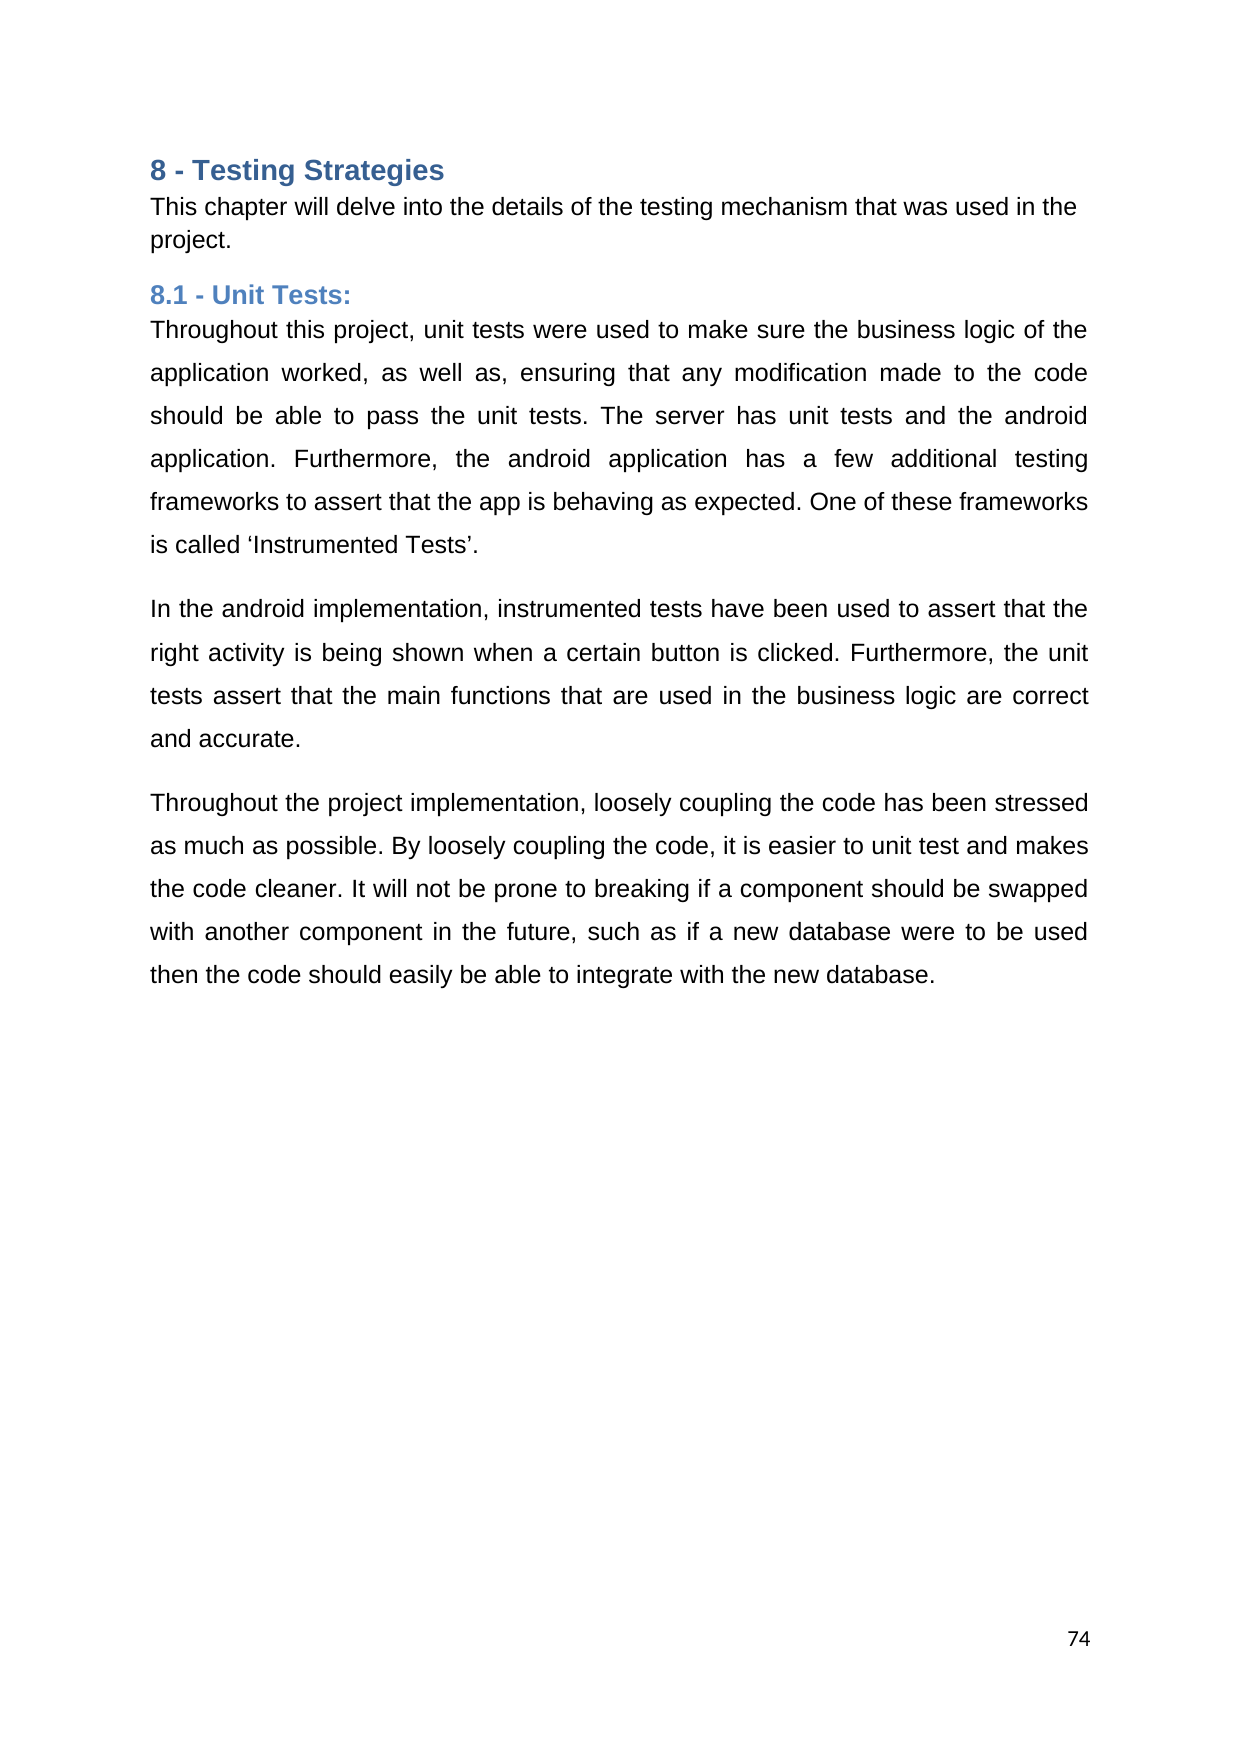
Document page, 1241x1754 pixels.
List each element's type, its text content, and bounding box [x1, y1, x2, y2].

text Throughout the project implementation, loosely coupling the code has been stressed as much as possible. By loosely coupling the code, it is easier to unit test and makes the code cleaner. It will not be prone to breaking if a component should be swapped with another component in the future, such as if a new database were to be used then the code should easily be able to integrate with the new database. [150, 788, 1090, 989]
subtitle 8 - Testing Strategies [150, 153, 1090, 187]
text This chapter will delve into the details of the testing mechanism that was used in the project. [150, 192, 1090, 254]
text In the android implementation, instrumented tests have been used to assert that the right activity is being shown when a certain button is clicked. Furthermore, the unit tests assert that the main functions that are used in the business logic are correct and accurate. [150, 594, 1090, 752]
subtitle 8.1 - Unit Tests: [150, 279, 1090, 310]
text Throughout this project, unit tests were used to make sure the business logic of the application worked, as well as, ensuring that any modification made to the code should be able to pass the unit tests. The server has unit tests and the android application. Furthermore, the android application has a few additional testing frameworks to assert that the app is behaving as expected. One of these frameworks is called ‘Instrumented Tests’. [150, 315, 1090, 559]
